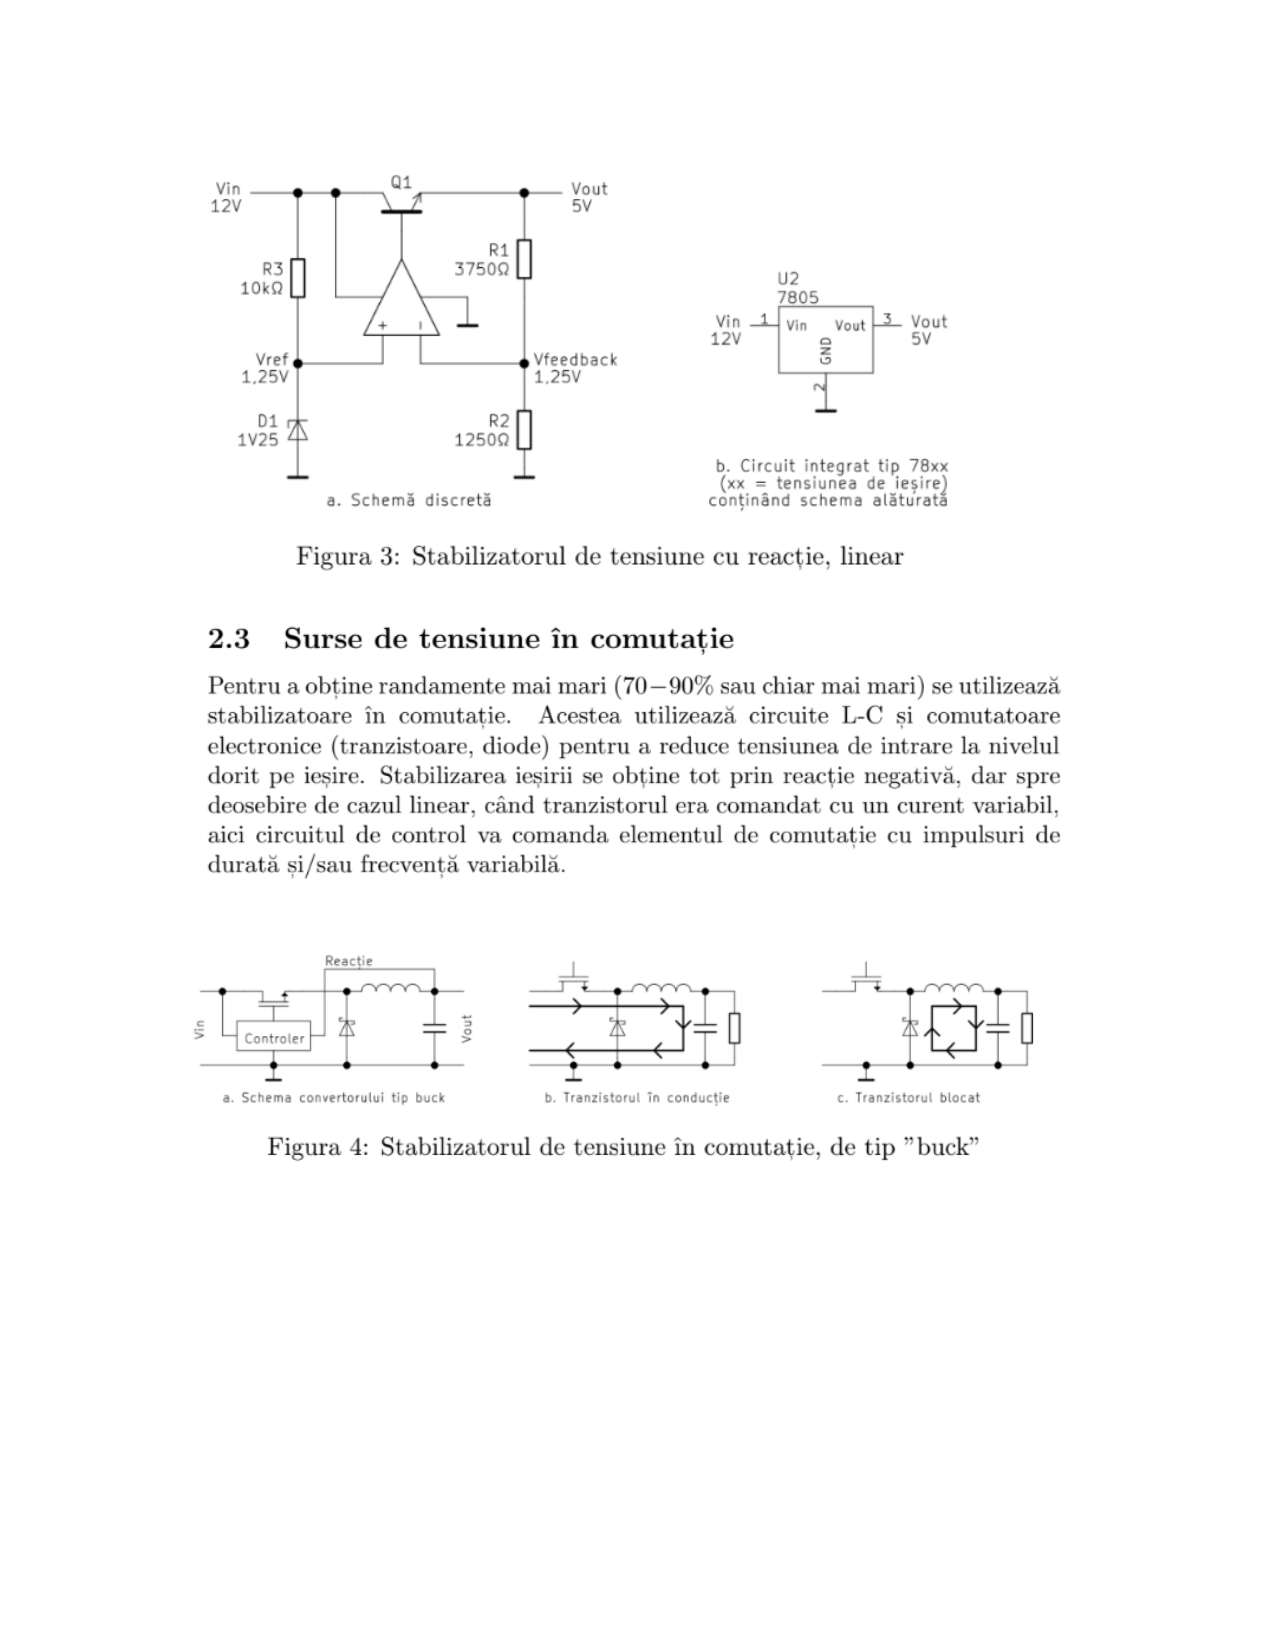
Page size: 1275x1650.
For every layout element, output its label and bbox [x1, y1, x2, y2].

picture [150, 150, 1096, 586]
picture [150, 603, 1125, 885]
picture [150, 903, 1125, 1182]
